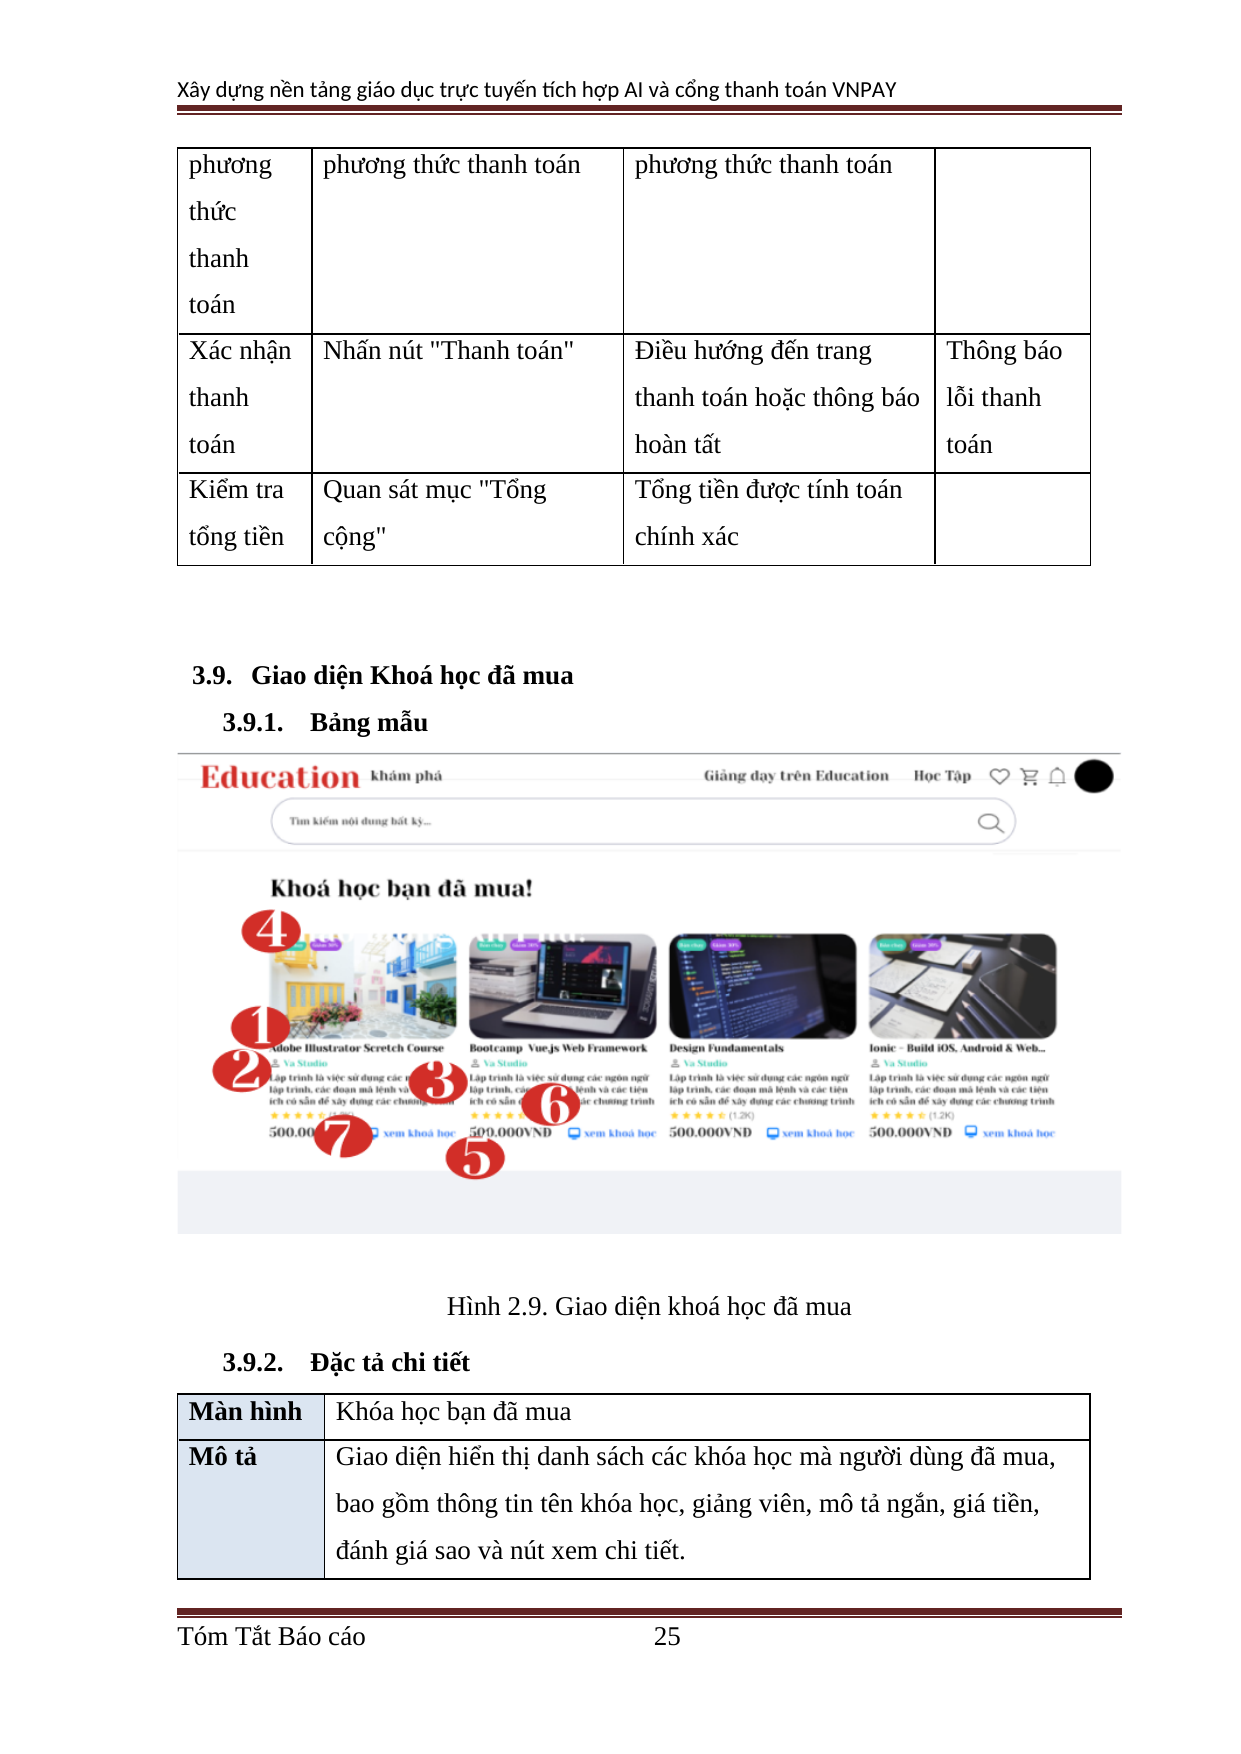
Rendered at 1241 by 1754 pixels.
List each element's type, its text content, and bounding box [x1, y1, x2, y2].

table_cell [178, 149, 311, 333]
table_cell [624, 149, 934, 333]
table_cell Nhấn nút "Thanh toán" [313, 335, 623, 472]
list Đặc tả chi tiết [222, 1346, 1122, 1378]
list Bảng mẫu [222, 706, 1122, 737]
table_cell [936, 474, 1090, 564]
table_cell [936, 149, 1090, 333]
list Giao diện Khoá học đã mua [192, 659, 1122, 691]
table_cell Thông báo lỗi thanh toán [936, 335, 1090, 472]
table_cell Mô tả [178, 1440, 324, 1578]
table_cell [313, 149, 623, 333]
picture [177, 752, 1122, 1234]
table_cell Kiểm tra tổng tiền [178, 473, 311, 564]
text Hình 2.9. Giao diện khoá học đã mua [177, 1290, 1122, 1321]
table_cell Điều hướng đến trang thanh toán hoặc thông báo hoàn tất [624, 335, 934, 472]
table_cell Tổng tiền được tính toán chính xác [624, 474, 934, 564]
table_header Màn hình [178, 1395, 324, 1439]
table_cell Quan sát mục "Tổng cộng" [313, 474, 623, 564]
table_header Khóa học bạn đã mua [325, 1395, 1089, 1439]
table_cell Giao diện hiển thị danh sách các khóa học mà người dùng đã mua, bao gồm thông tin tên khóa học, giảng viên, mô tả ngắn, giá tiền, đánh giá sao và nút xem chi tiết. [325, 1441, 1089, 1578]
table_cell Xác nhận thanh toán [178, 334, 311, 472]
